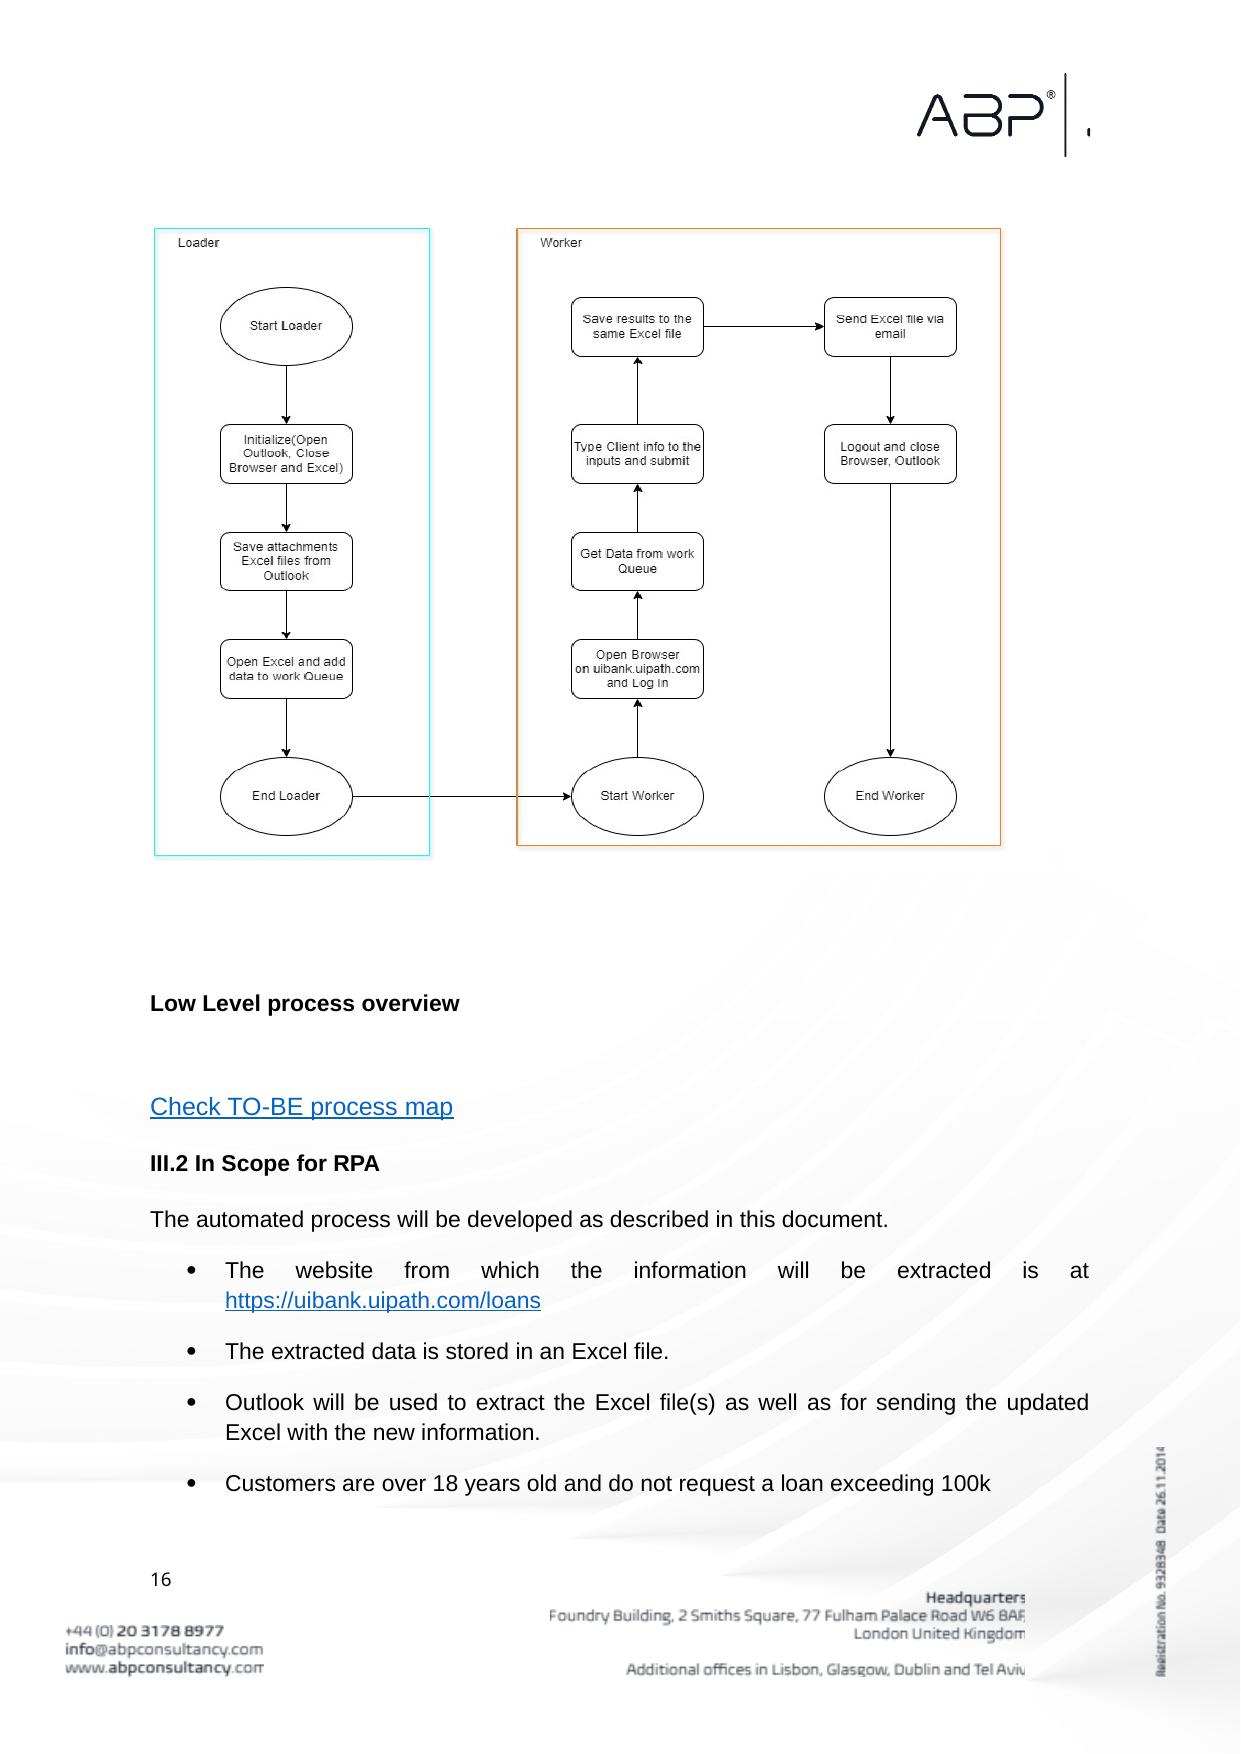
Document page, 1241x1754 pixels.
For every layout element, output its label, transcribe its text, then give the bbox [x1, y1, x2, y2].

text The automated process will be developed as described in this document. [150, 1206, 1090, 1232]
text Check TO-BE process map [150, 1092, 1090, 1121]
subtitle III.2 In Scope for RPA [150, 1150, 1090, 1177]
picture [0, 2, 1241, 1754]
list The website from which the information will be extracted is at https://uibank.uipath.com/loans [187, 1257, 1090, 1313]
list Customers are over 18 years old and do not request a loan exceeding 100k [187, 1470, 1090, 1497]
list Outlook will be used to extract the Excel file(s) as well as for sending the updated Excel with the new information. [187, 1389, 1090, 1446]
subtitle Low Level process overview [150, 990, 1090, 1016]
list The extracted data is stored in an Excel file. [187, 1338, 1090, 1364]
